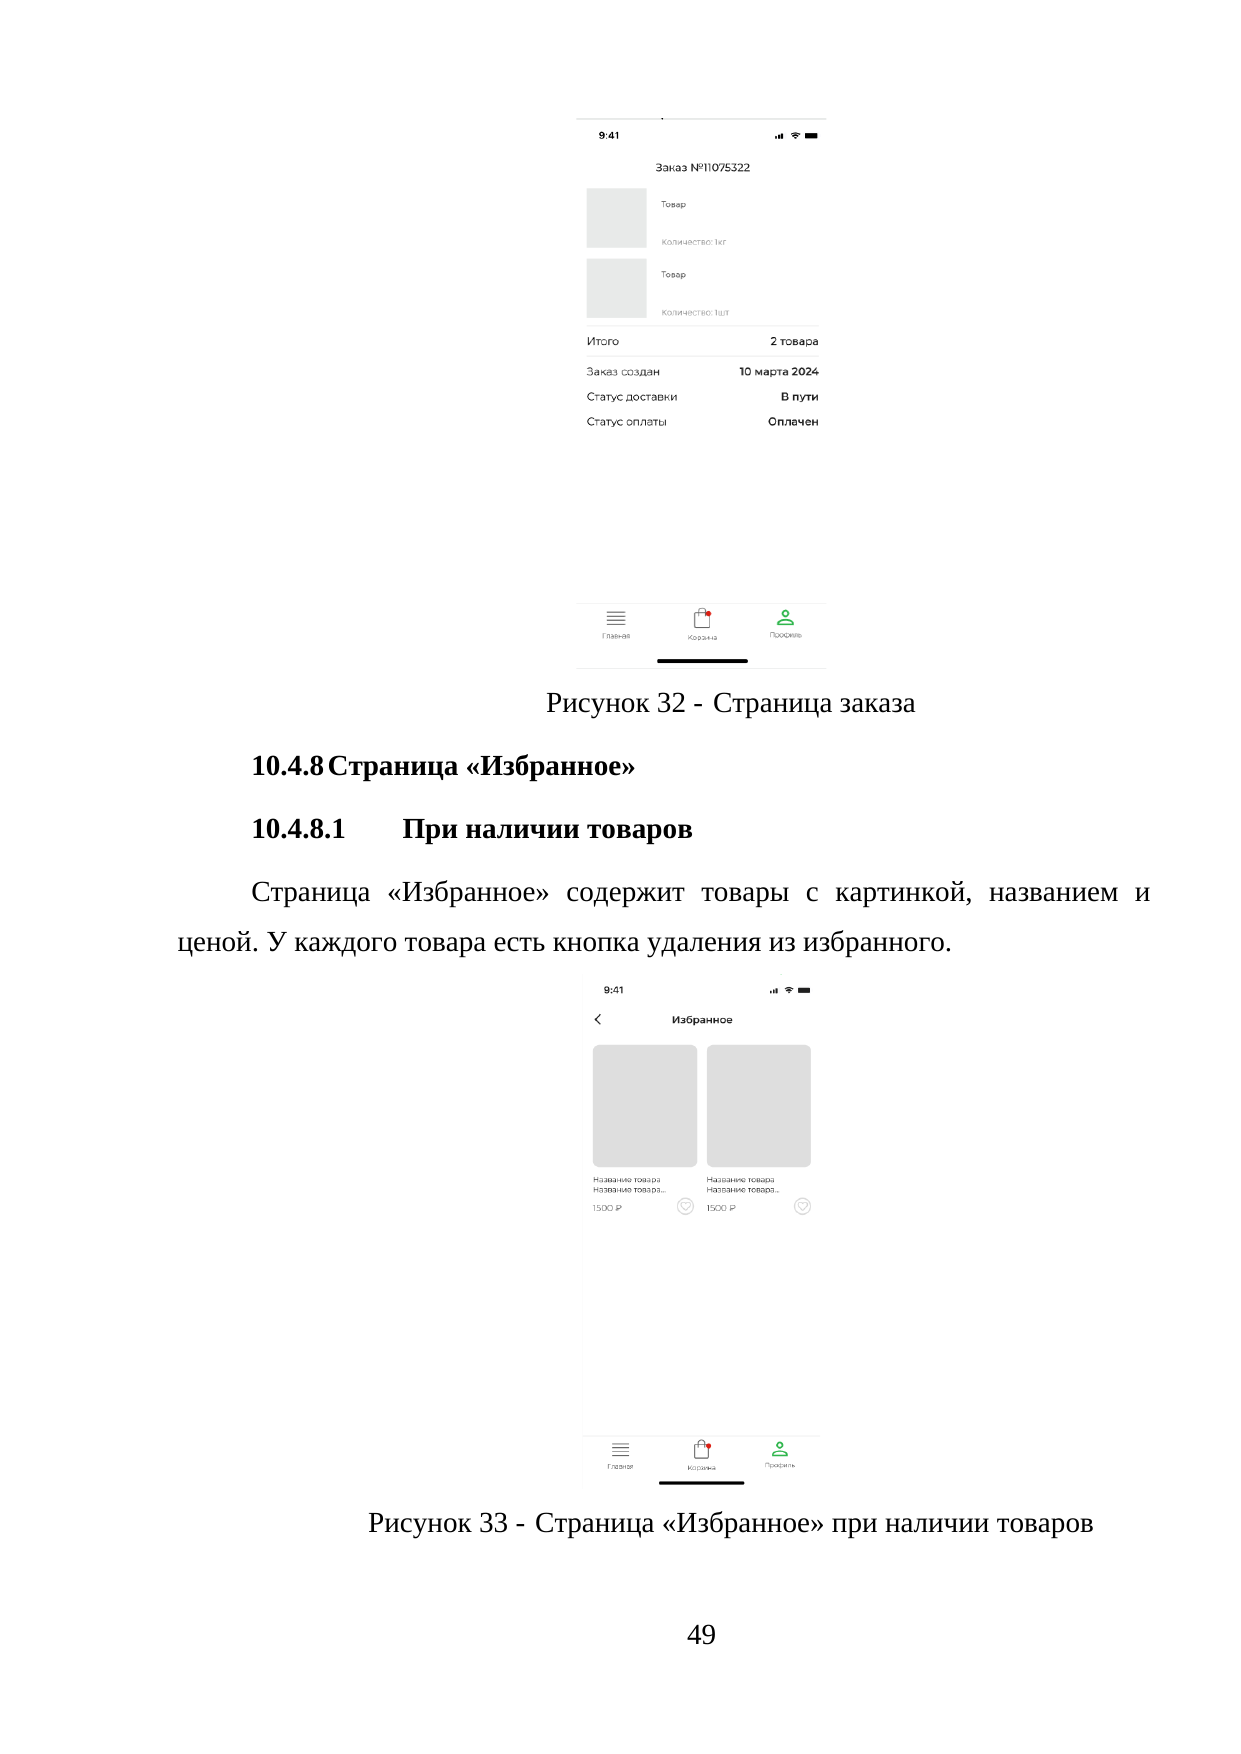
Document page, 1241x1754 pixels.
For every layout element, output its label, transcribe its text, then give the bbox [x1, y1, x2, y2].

text Страница «Избранное» содержит товары с картинкой, названием и ценой. У каждого товара есть кнопка удаления из избранного. [177, 874, 1152, 958]
text Страница заказа [310, 686, 1152, 719]
picture [576, 118, 827, 669]
picture [582, 974, 821, 1489]
text Страница «Избранное» при наличии товаров [310, 1505, 1152, 1539]
text При наличии товаров [251, 811, 1152, 845]
text Страница «Избранное» [251, 748, 1152, 782]
